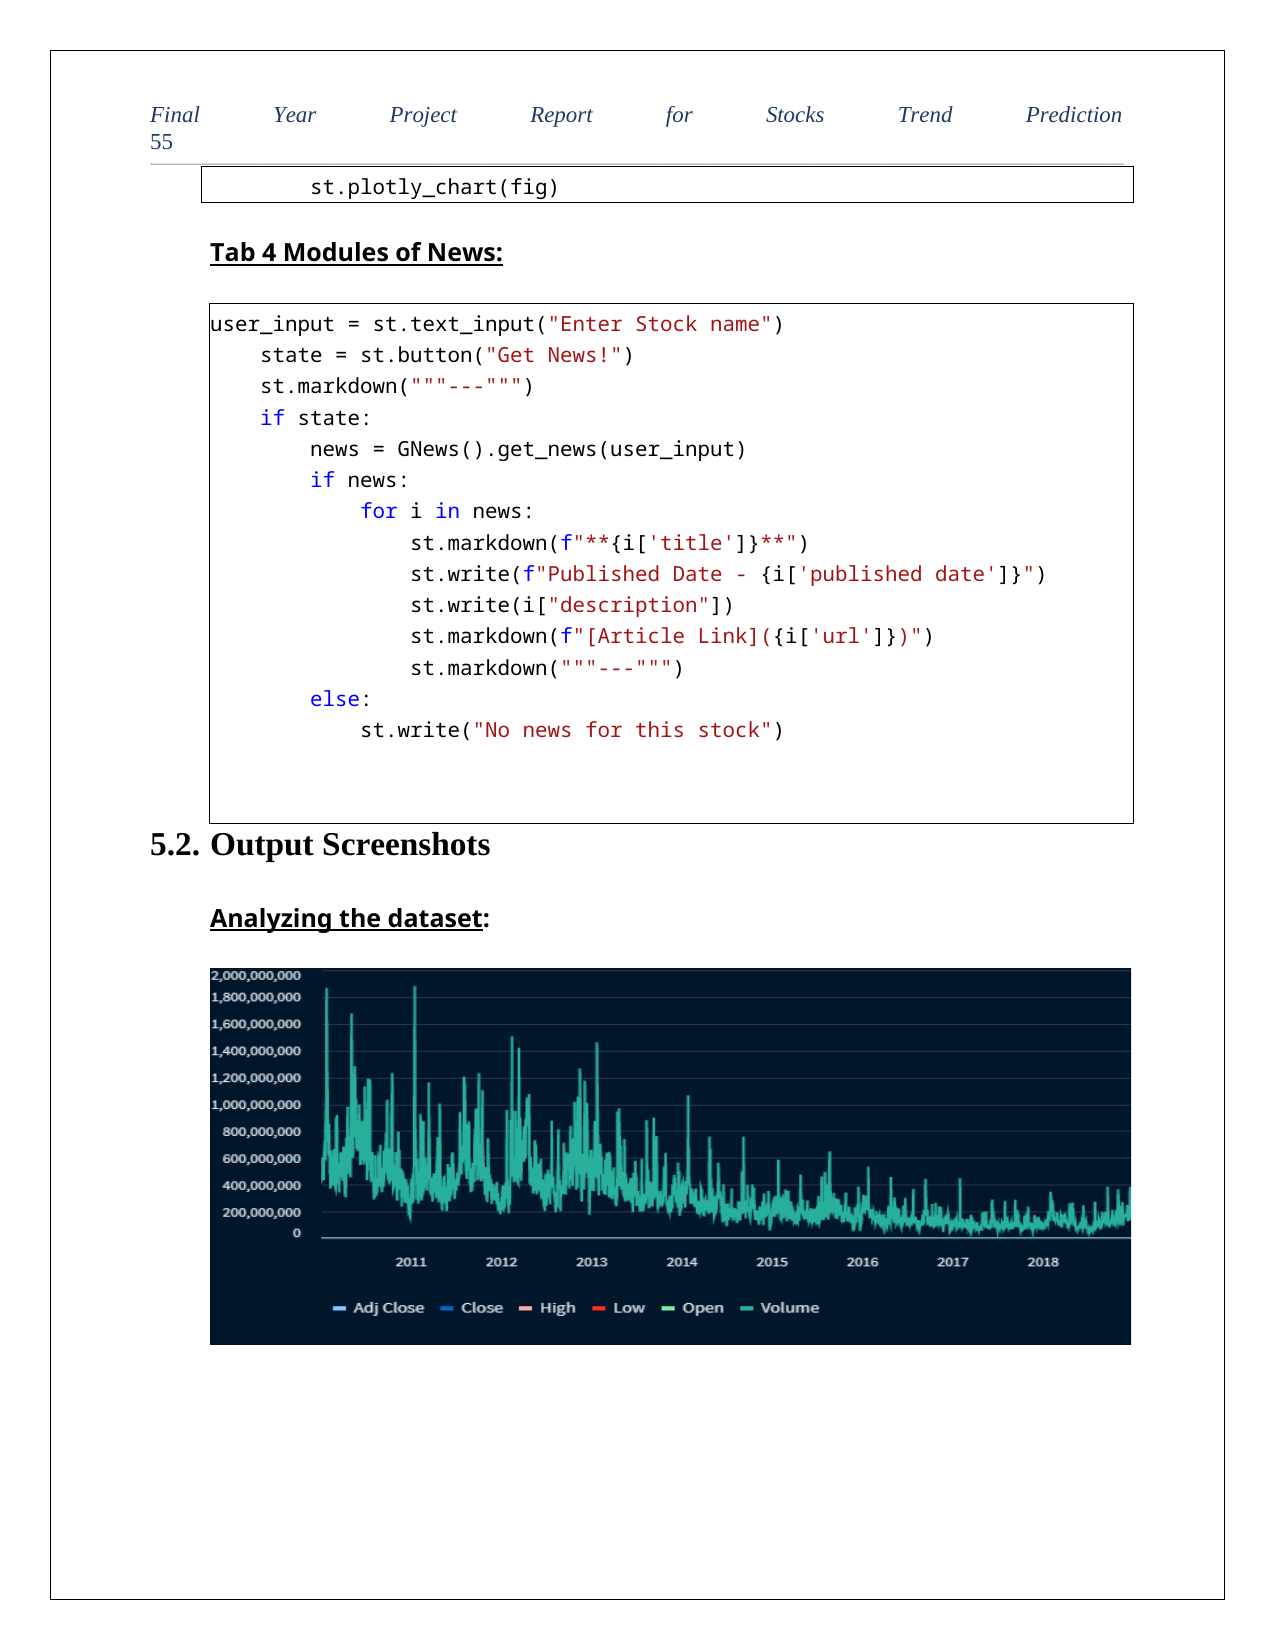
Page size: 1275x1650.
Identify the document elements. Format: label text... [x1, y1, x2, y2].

text st.write(i["description"]) [210, 584, 1133, 615]
text if state: [210, 397, 1133, 428]
text for i in news: [210, 490, 1133, 522]
list Output Screenshots [150, 824, 1125, 862]
text user_input = st.text_input("Enter Stock name") [210, 304, 1133, 334]
text Analyzing the dataset: [210, 900, 1125, 934]
text st.markdown(f"**{i['title']}**") [210, 522, 1133, 553]
picture [210, 968, 1132, 1345]
text else: [210, 678, 1133, 709]
text st.plotly_chart(fig) [202, 167, 1133, 202]
text st.markdown(f"[Article Link]({i['url']})") [210, 615, 1133, 647]
text st.write("No news for this stock") [210, 709, 1133, 740]
text if news: [210, 459, 1133, 490]
text st.markdown("""---""") [210, 647, 1133, 678]
text st.write(f"Published Date - {i['published date']}") [210, 553, 1133, 584]
text state = st.button("Get News!") [210, 334, 1133, 365]
text Tab 4 Modules of News: [210, 235, 1125, 269]
text st.markdown("""---""") [210, 365, 1133, 397]
text news = GNews().get_news(user_input) [210, 428, 1133, 459]
